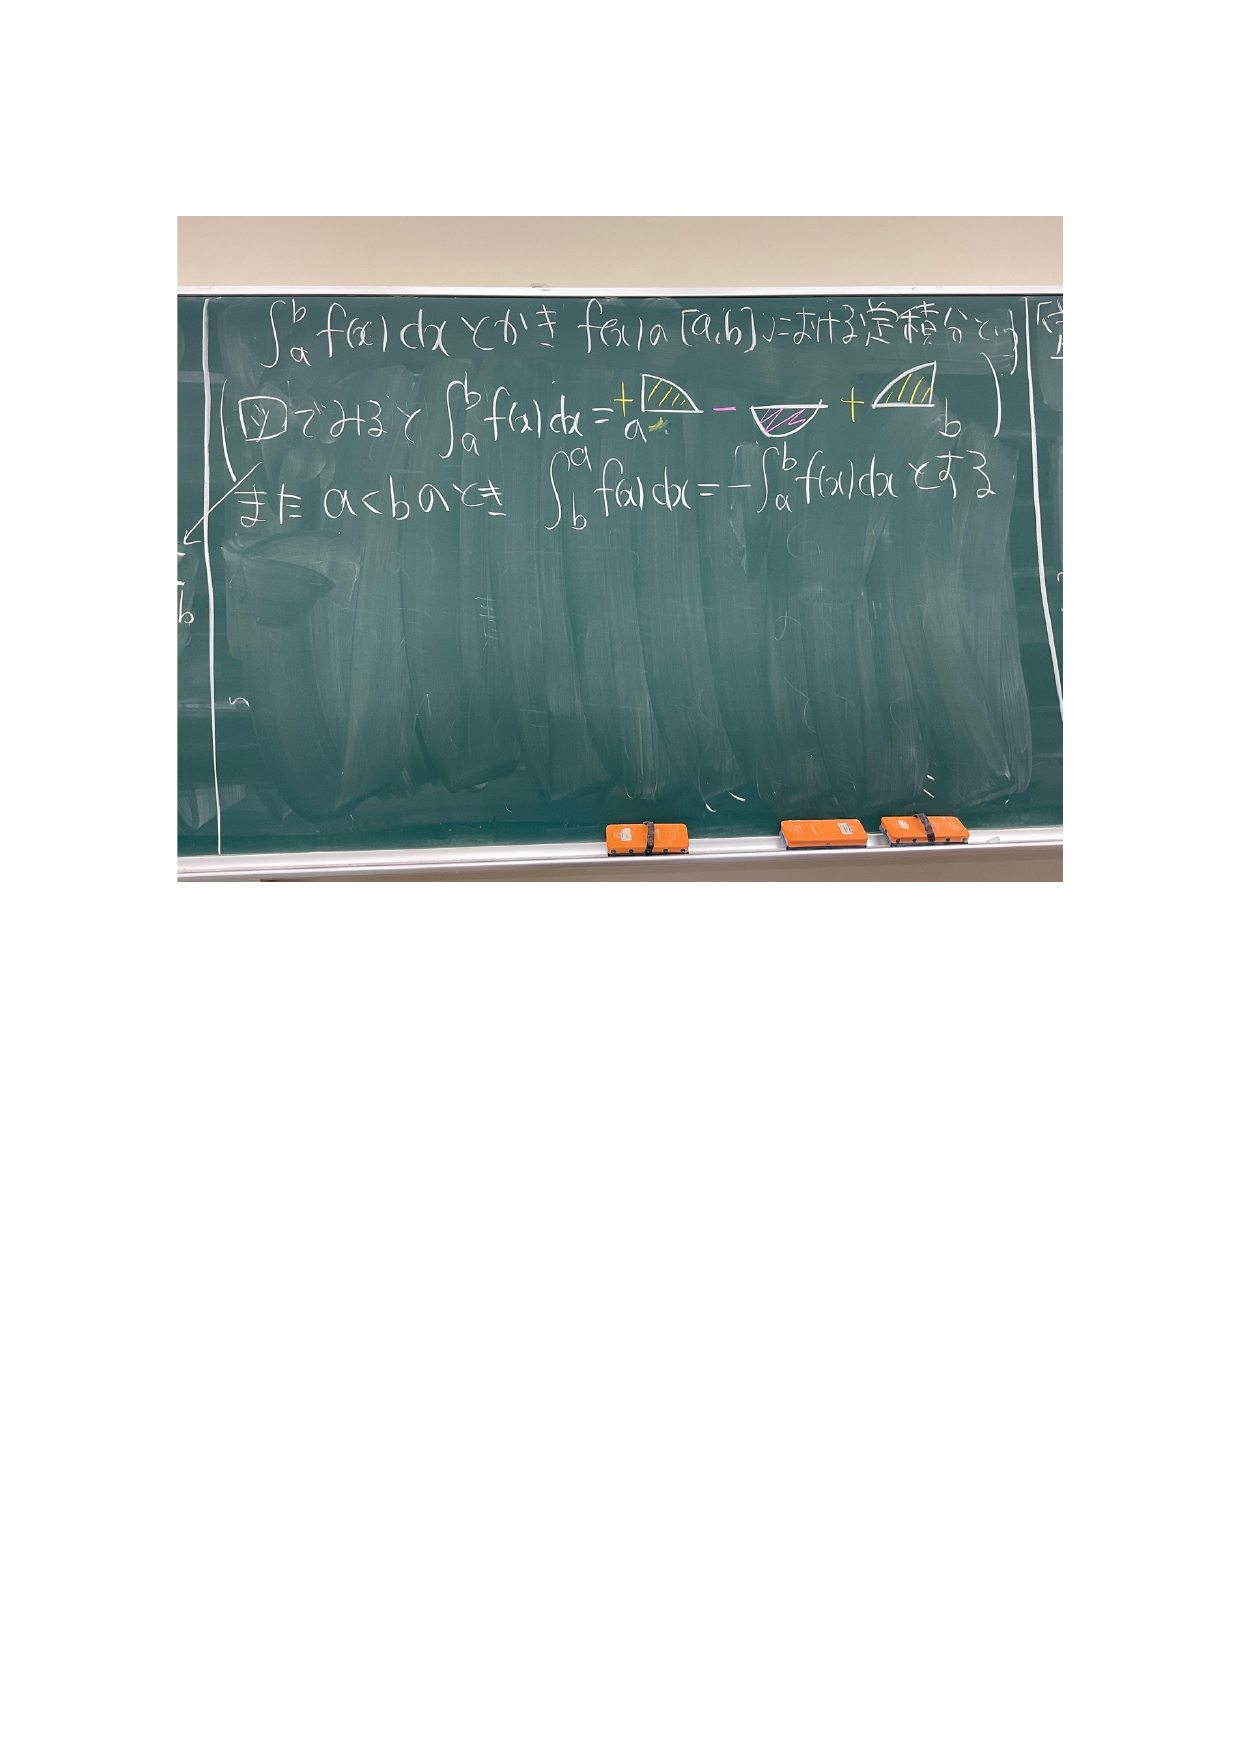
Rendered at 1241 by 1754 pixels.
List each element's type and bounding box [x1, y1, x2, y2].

picture [177, 216, 1063, 882]
